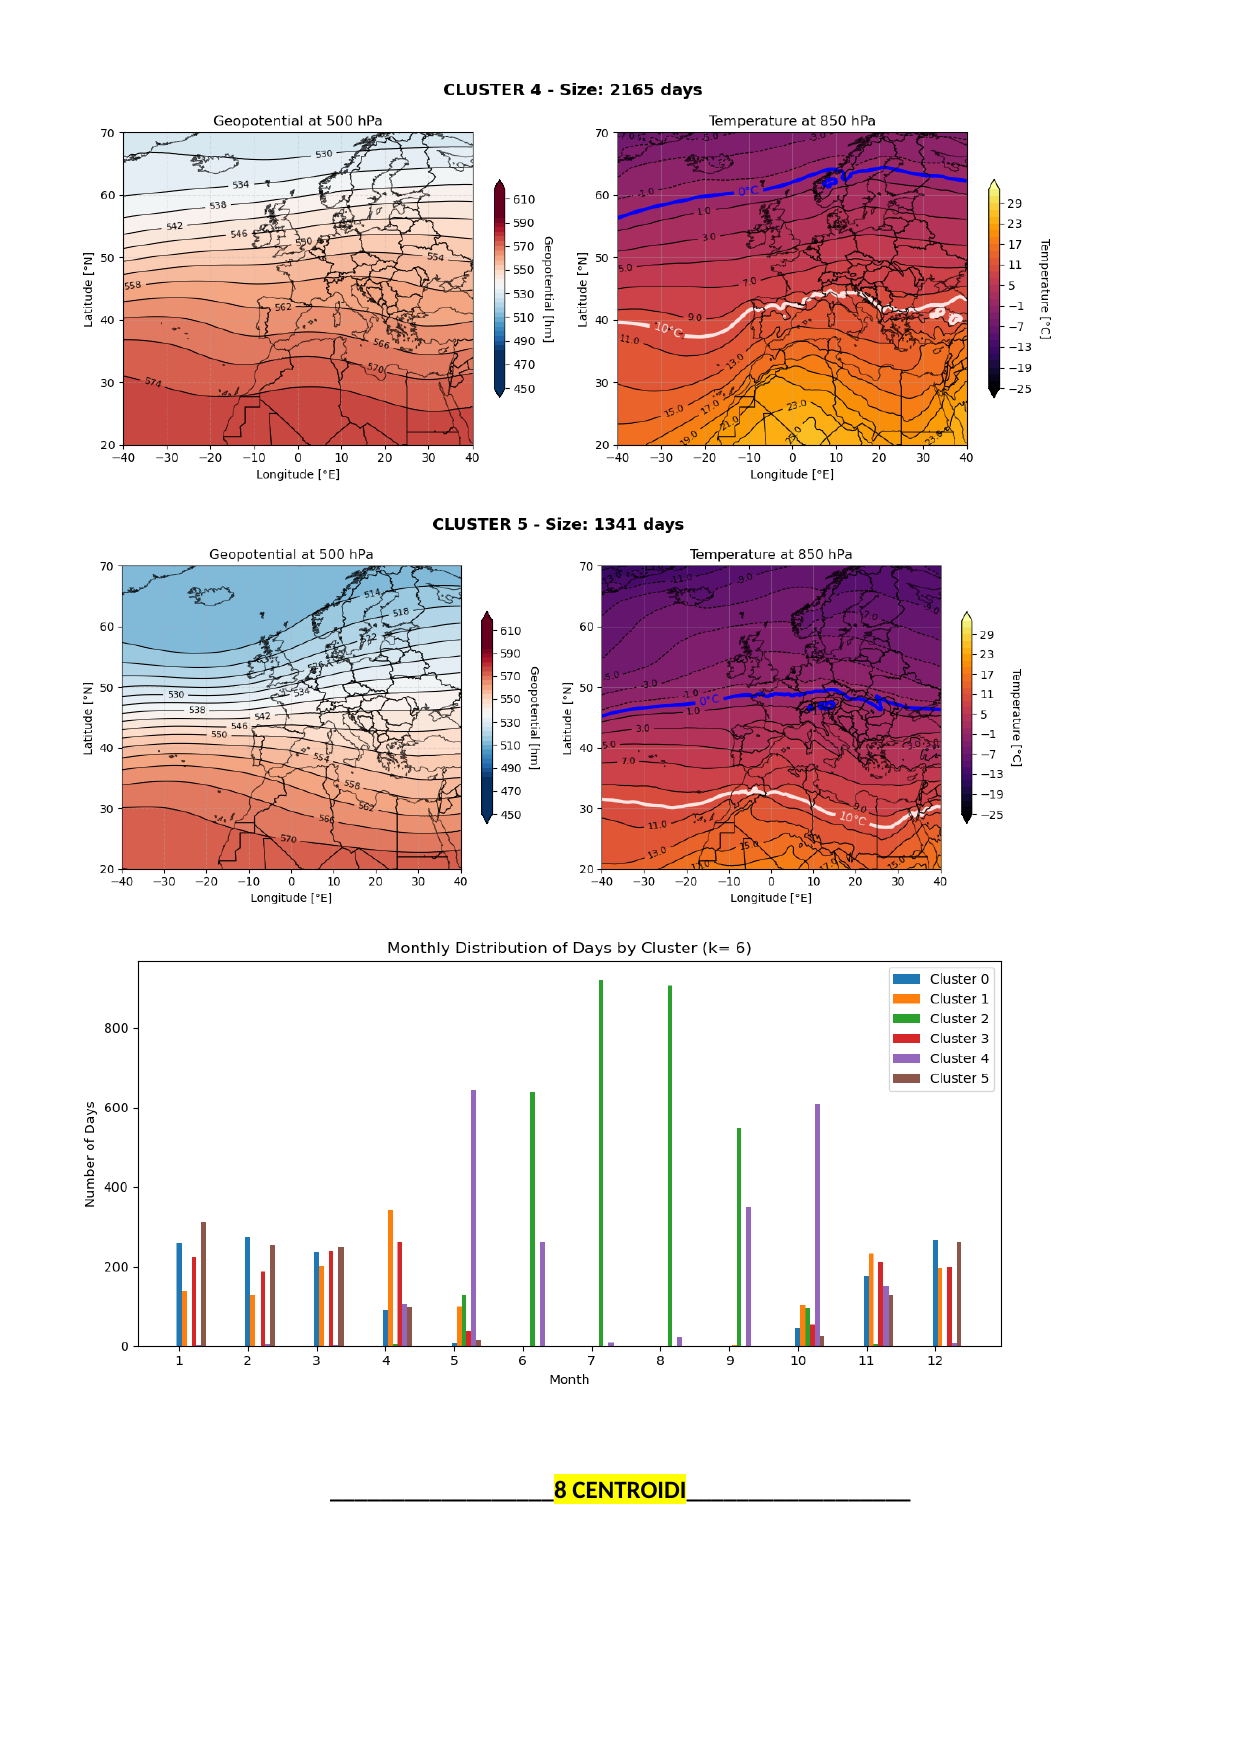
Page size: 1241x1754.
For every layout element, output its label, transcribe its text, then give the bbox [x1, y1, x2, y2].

picture [75, 932, 1009, 1396]
picture [75, 510, 1028, 912]
picture [75, 75, 1057, 489]
text __________________8 CENTROIDI__________________ [75, 1474, 554, 1504]
text __________________8 CENTROIDI__________________ [686, 1474, 1165, 1504]
